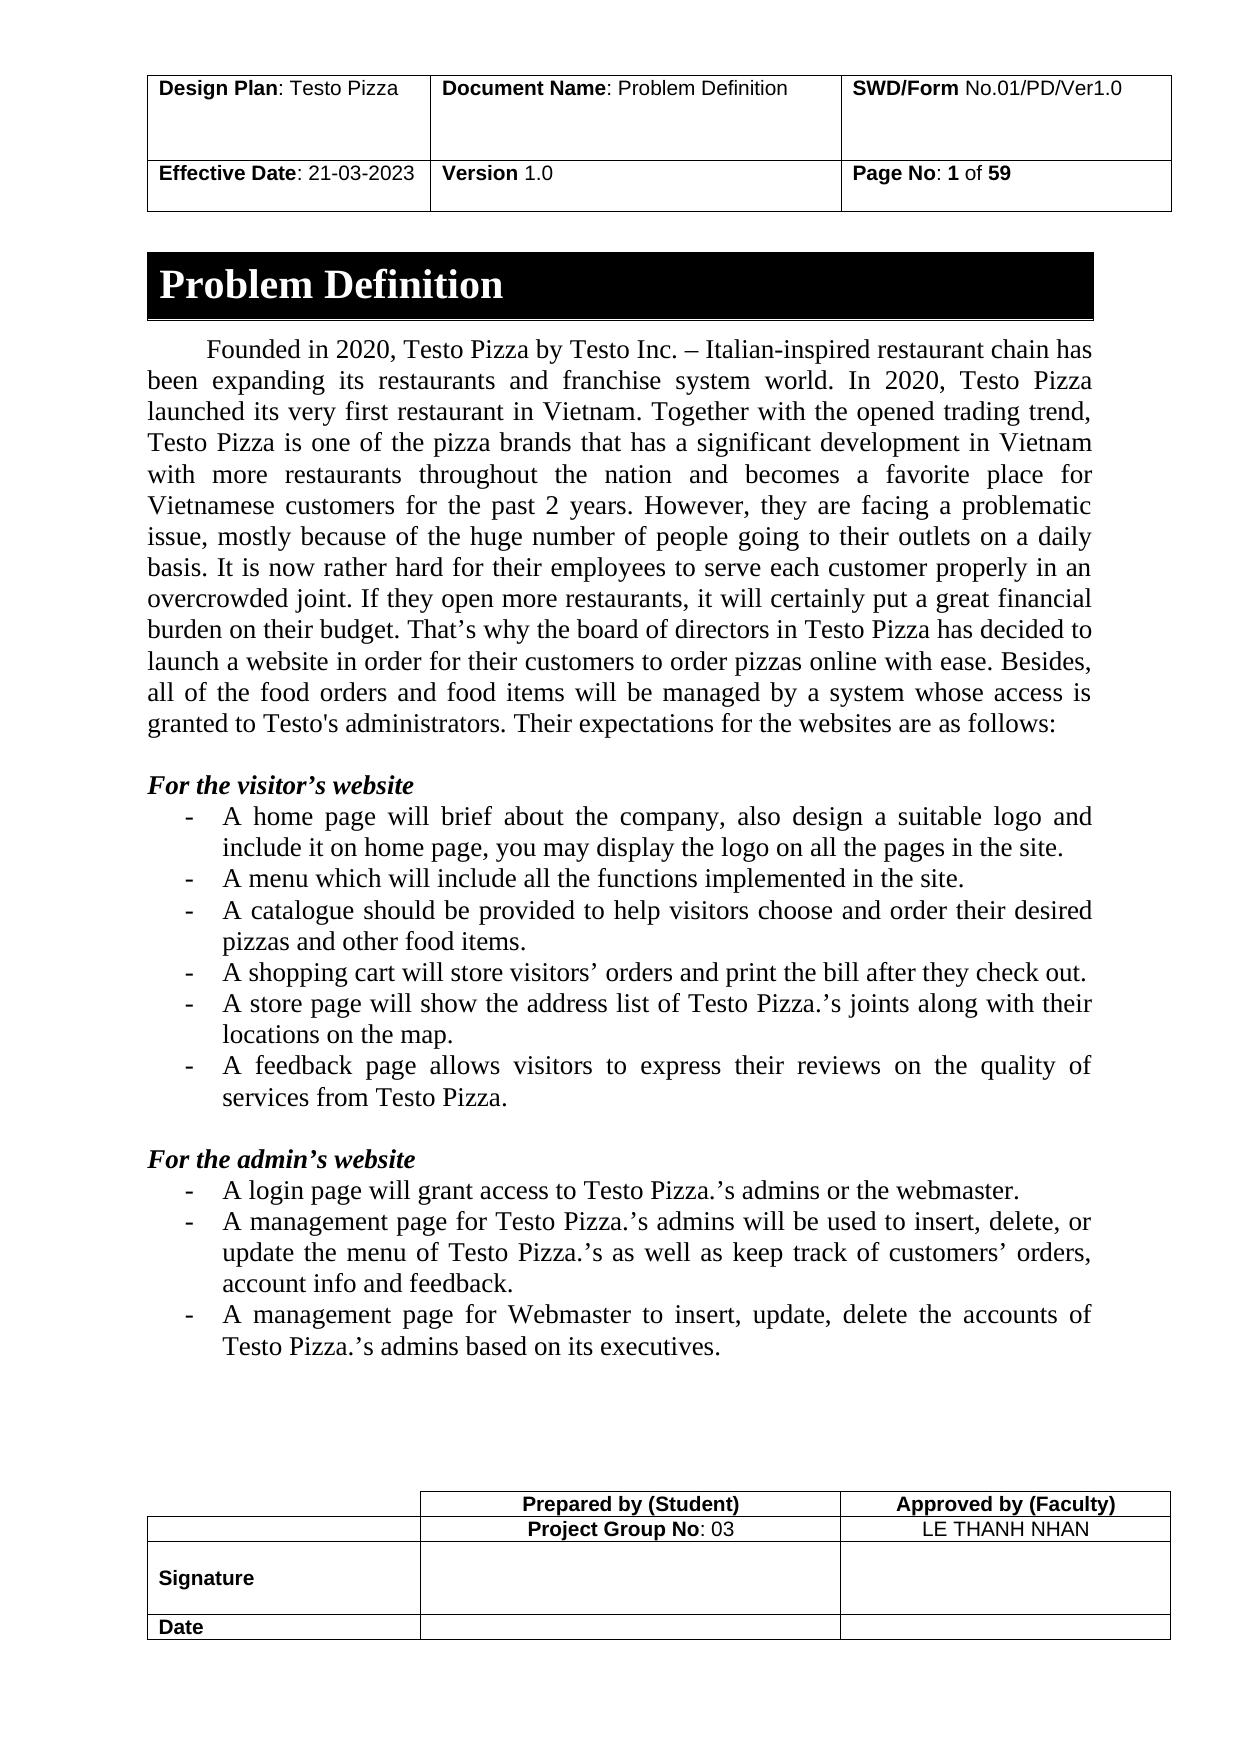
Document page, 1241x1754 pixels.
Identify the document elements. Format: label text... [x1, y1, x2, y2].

list For the admin’s website [147, 1143, 1093, 1174]
list A home page will brief about the company, also design a suitable logo and include it on home page, you may display the logo on all the pages in the site. [184, 800, 1093, 863]
list A login page will grant access to Testo Pizza.’s admins or the webmaster. [184, 1174, 1093, 1205]
list A feedback page allows visitors to express their reviews on the quality of services from Testo Pizza. [184, 1049, 1093, 1112]
list Founded in 2020, Testo Pizza by Testo Inc. – Italian-inspired restaurant chain has been expanding its restaurants and franchise system world. In 2020, Testo Pizza launched its very first restaurant in Vietnam. Together with the opened trading trend, Testo Pizza is one of the pizza brands that has a significant development in Vietnam with more restaurants throughout the nation and becomes a favorite place for Vietnamese customers for the past 2 years. However, they are facing a problematic issue, mostly because of the huge number of people going to their outlets on a daily basis. It is now rather hard for their employees to serve each customer properly in an overcrowded joint. If they open more restaurants, it will certainly put a great financial burden on their budget. That’s why the board of directors in Testo Pizza has decided to launch a website in order for their customers to order pizzas online with ease. Besides, all of the food orders and food items will be managed by a system whose access is granted to Testo's administrators. Their expectations for the websites are as follows: [147, 333, 1093, 738]
list A catalogue should be provided to help visitors choose and order their desired pizzas and other food items. [184, 894, 1093, 956]
list A menu which will include all the functions implemented in the site. [184, 863, 1093, 894]
list A management page for Webmaster to insert, update, delete the accounts of Testo Pizza.’s admins based on its executives. [184, 1299, 1093, 1361]
list A store page will show the address list of Testo Pizza.’s joints along with their locations on the map. [184, 987, 1093, 1049]
list A shopping cart will store visitors’ orders and print the bill after they check out. [184, 956, 1093, 987]
list For the visitor’s website [147, 769, 1093, 800]
table_header Problem Definition [148, 253, 1093, 319]
list A management page for Testo Pizza.’s admins will be used to insert, delete, or update the menu of Testo Pizza.’s as well as keep track of customers’ orders, account info and feedback. [184, 1205, 1093, 1299]
